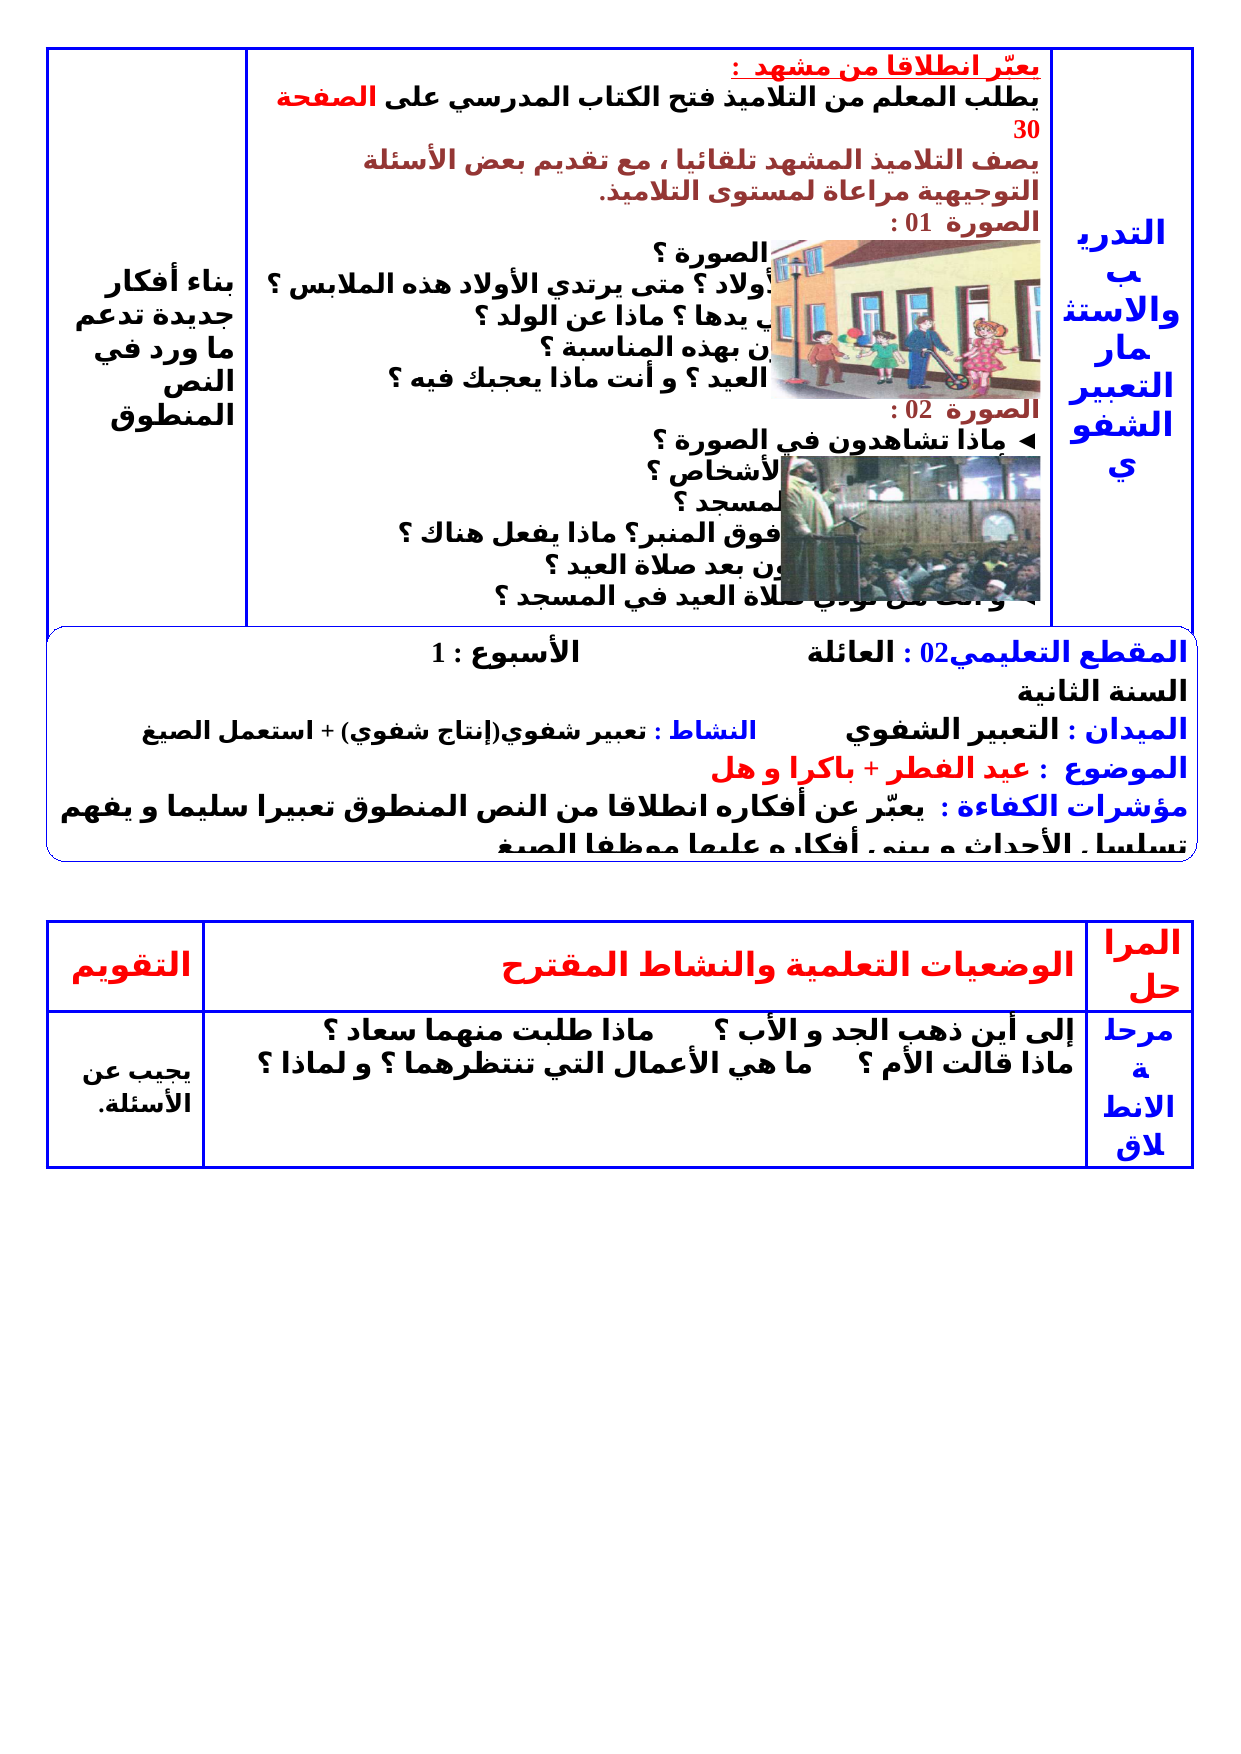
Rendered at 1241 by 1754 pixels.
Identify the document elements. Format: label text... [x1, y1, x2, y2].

table_cell بناء أفكار جديدة تدعم ما ورد في النص المنطوق [49, 50, 245, 634]
table_header التقويم [49, 923, 202, 1009]
table_cell التدريب والاستثمار التعبير الشفوي [1053, 50, 1191, 631]
picture [780, 456, 1041, 601]
table_cell مرحلة الانطلاق [1088, 1013, 1191, 1166]
table_cell إلى أين ذهب الجد و الأب ؟ ماذا طلبت منهما سعاد ؟ ماذا قالت الأم ؟ ما هي الأعمال التي تنتظرهما ؟ و لماذا ؟ [205, 1013, 1085, 1166]
table_header المراحل [1088, 923, 1191, 1009]
picture [771, 240, 1041, 399]
table_cell يجيب عن الأسئلة. [49, 1013, 202, 1166]
table_header الوضعيات التعلمية والنشاط المقترح [205, 923, 1085, 1009]
table_cell يعبّر انطلاقا من مشهد : يطلب المعلم من التلاميذ فتح الكتاب المدرسي على الصفحة 30 يصف التلاميذ المشهد تلقائيا ، مع تقديم بعض الأسئلة التوجيهية مراعاة لمستوى التلاميذ. الصورة 01 : ◄ ماذا تشاهدون في الصورة ؟ ◄ كيف هي ملابس الأولاد ؟ متى يرتدي الأولاد هذه الملابس ؟ ◄ماذا تحمل البنت في يدها ؟ ماذا عن الولد ؟ ◄ و أنتم كيف تحتفلون بهذه المناسبة ؟ ◄ ماذا تصنع الأم في العيد ؟ و أنت ماذا يعجبك فيه ؟ الصورة 02 : ◄ ماذا تشاهدون في الصورة ؟ ◄ أين يتواجد هؤلاء الأشخاص ؟ ◄ ماذا يفعلون في المسجد ؟ ◄ من الشخص الذي فوق المنبر؟ ماذا يفعل هناك ؟ ◄ ماذا يفعل المصلّون بعد صلاة العيد ؟ ◄ و أنت هل تؤدي صلاة العيد في المسجد ؟ [248, 50, 1050, 626]
